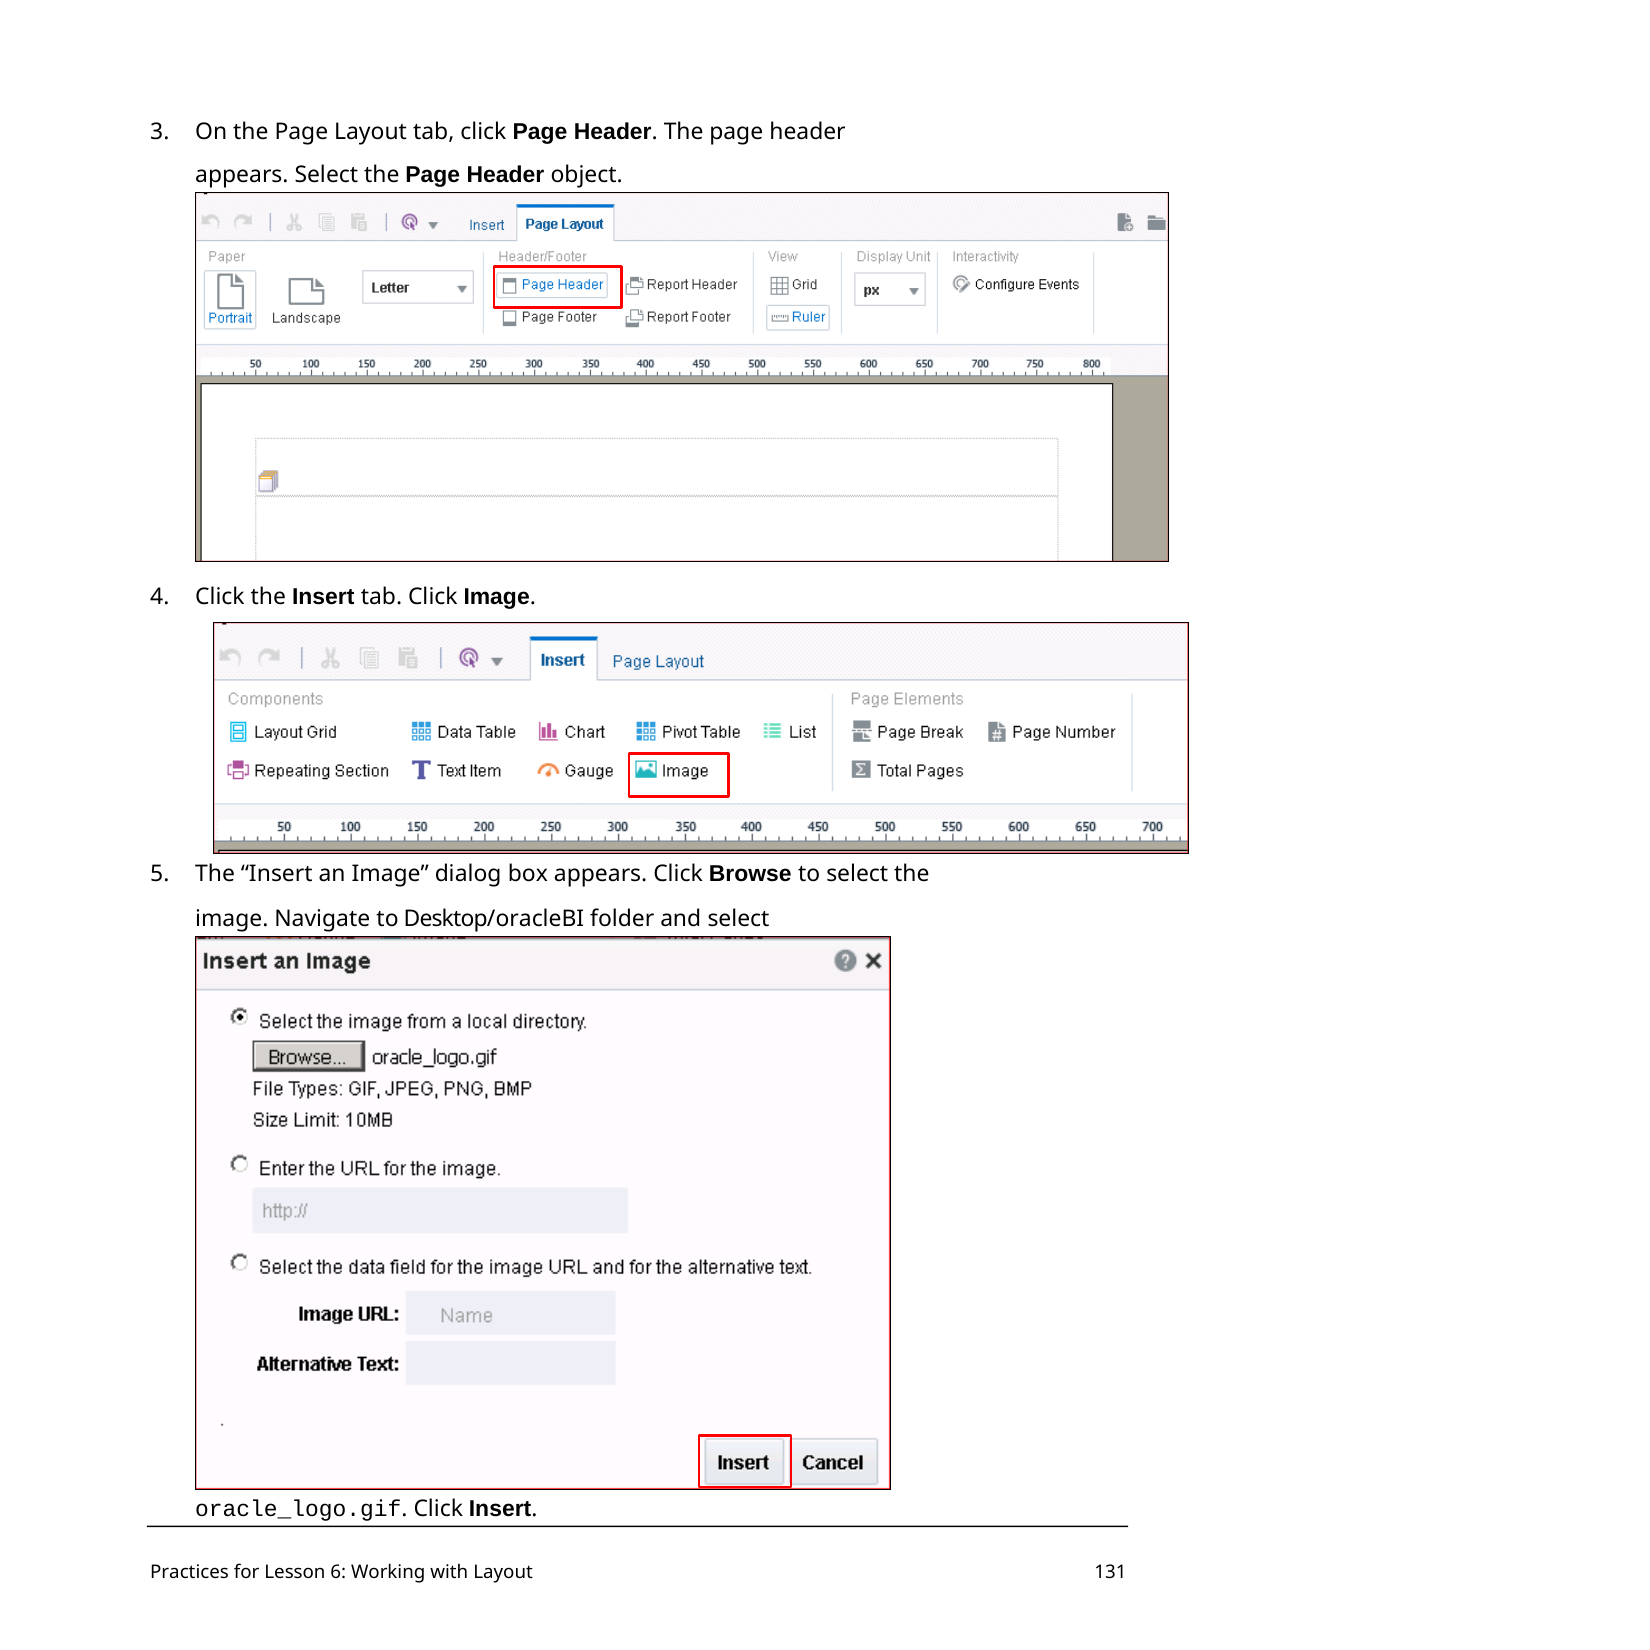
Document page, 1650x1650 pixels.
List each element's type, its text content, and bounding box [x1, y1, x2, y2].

list On the Page Layout tab, click Page Header. The page header appears. Select the Page Header object. [150, 115, 919, 189]
list Click the Insert tab. Click Image. [150, 207, 1414, 611]
picture [214, 623, 1188, 853]
list The “Insert an Image” dialog box appears. Click Browse to select the image. Navigate to Desktop/oracleBI folder and select oracle_logo.gif. Click Insert. [150, 857, 966, 1524]
picture [196, 193, 1168, 207]
